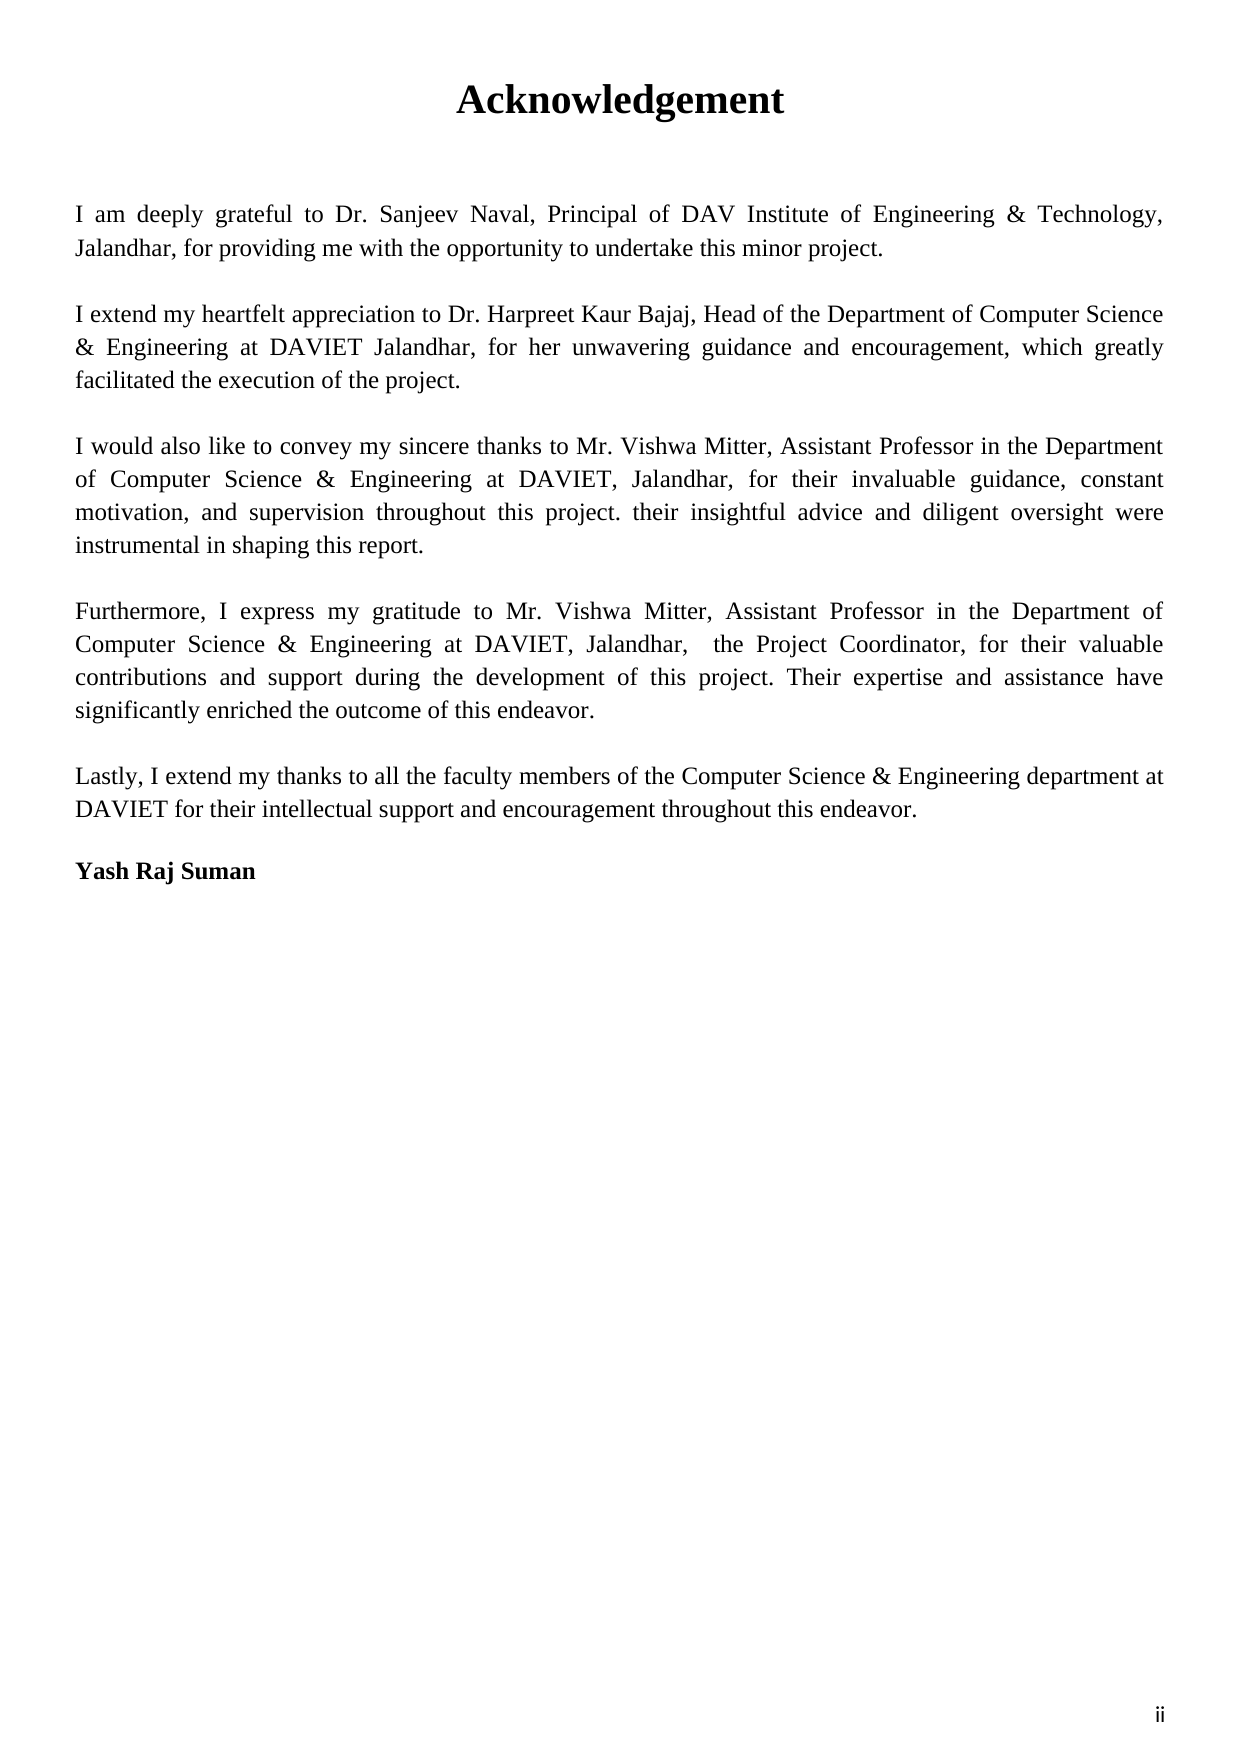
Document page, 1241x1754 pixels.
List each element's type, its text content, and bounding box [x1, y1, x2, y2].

text I would also like to convey my sincere thanks to Mr. Vishwa Mitter, Assistant Professor in the Department of Computer Science & Engineering at DAVIET, Jalandhar, for their invaluable guidance, constant motivation, and supervision throughout this project. their insightful advice and diligent oversight were instrumental in shaping this report. [75, 431, 1165, 558]
text Lastly, I extend my thanks to all the faculty members of the Computer Science & Engineering department at DAVIET for their intellectual support and encouragement throughout this endeavor. [75, 761, 1165, 823]
text Furthermore, I express my gratitude to Mr. Vishwa Mitter, Assistant Professor in the Department of Computer Science & Engineering at DAVIET, Jalandhar, the Project Coordinator, for their valuable contributions and support during the development of this project. Their expertise and assistance have significantly enriched the outcome of this endeavor. [75, 596, 1165, 724]
text I am deeply grateful to Dr. Sanjeev Naval, Principal of DAV Institute of Engineering & Technology, Jalandhar, for providing me with the opportunity to undertake this minor project. [75, 199, 1165, 261]
text I extend my heartfelt appreciation to Dr. Harpreet Kaur Bajaj, Head of the Department of Computer Science & Engineering at DAVIET Jalandhar, for her unwavering guidance and encouragement, which greatly facilitated the execution of the project. [75, 299, 1165, 393]
text Yash Raj Suman [75, 856, 1165, 884]
text Acknowledgement [75, 75, 1165, 123]
